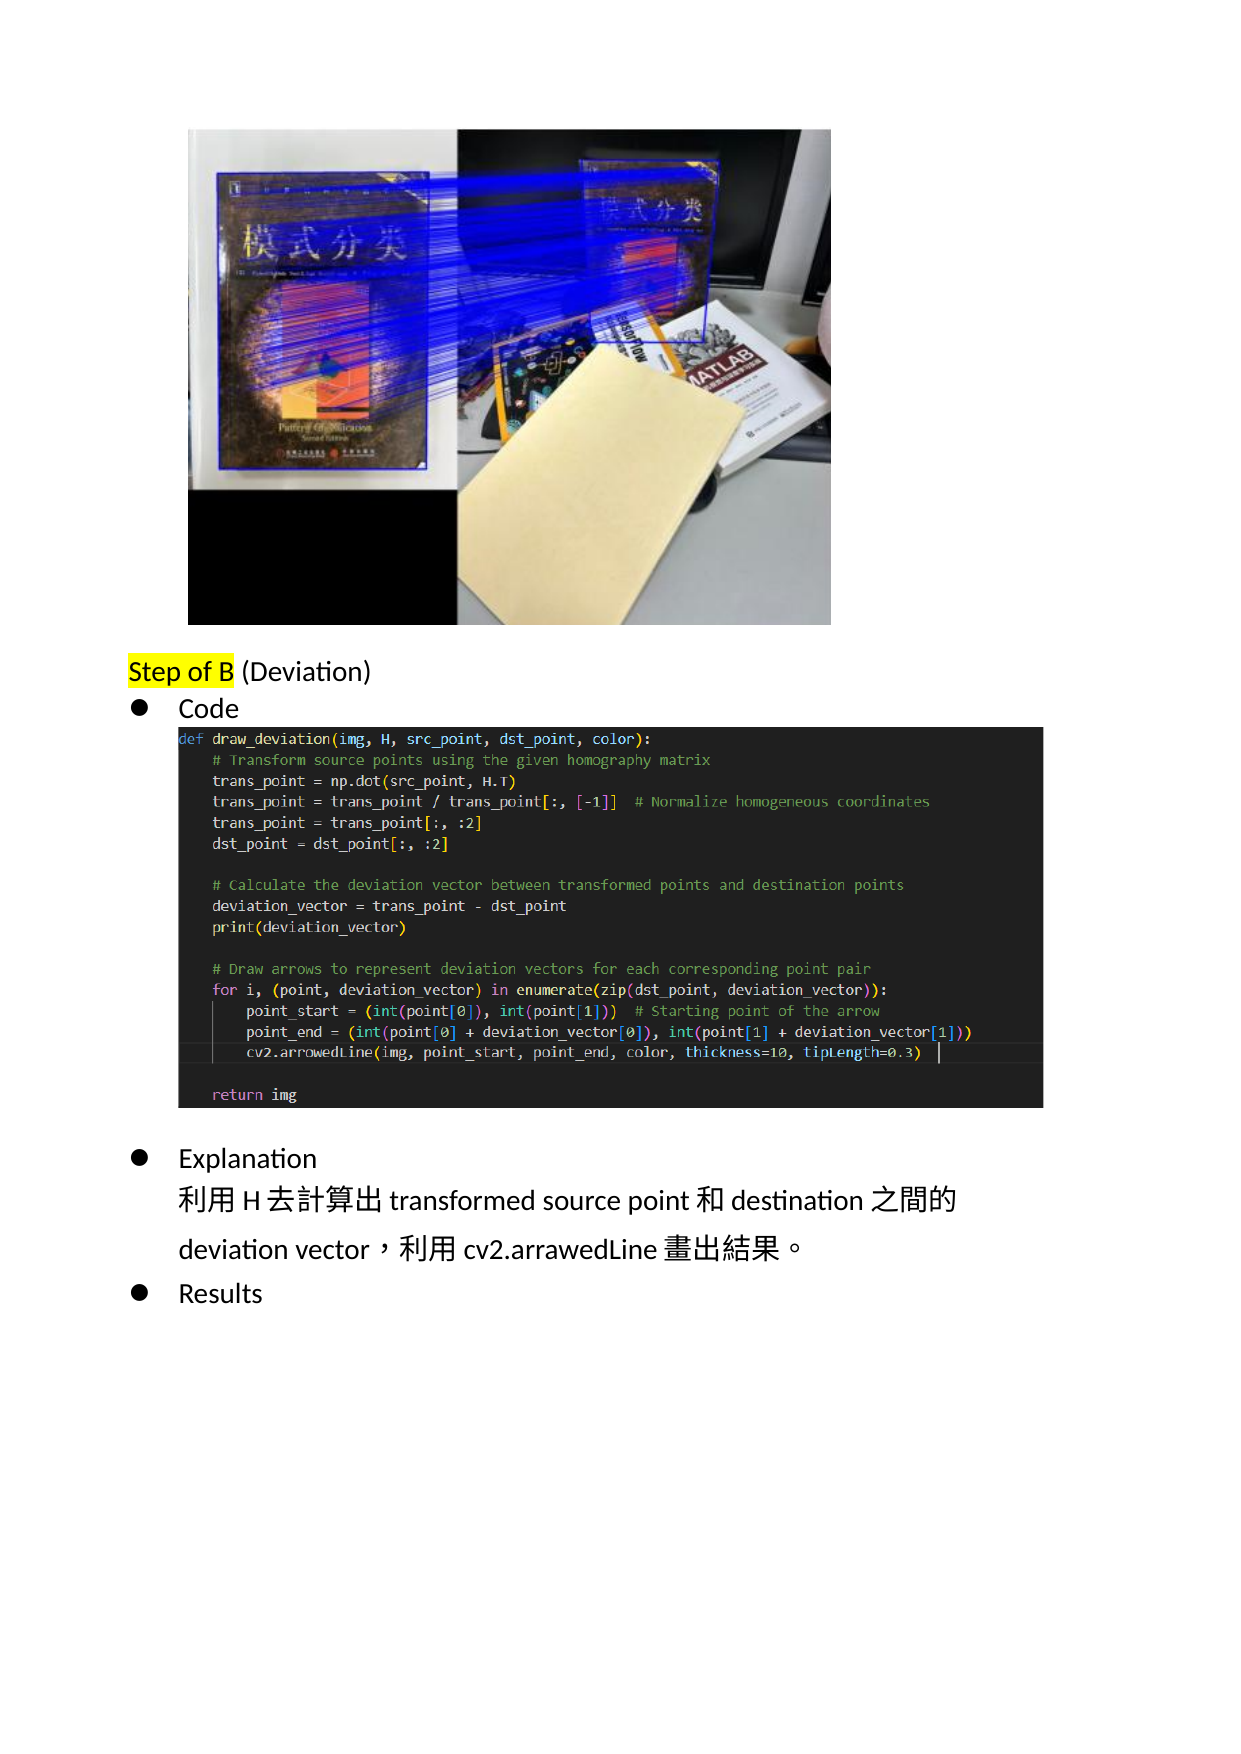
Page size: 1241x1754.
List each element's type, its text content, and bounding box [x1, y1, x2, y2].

list 利用H去計算出transformed source point和destination之間的deviation vector，利用cv2.arrawedLine畫出結果。 [178, 1177, 1053, 1268]
text Step of B (Deviation) [128, 652, 1053, 689]
picture [187, 127, 834, 629]
list Results [128, 1274, 1053, 1312]
list Code [128, 689, 1053, 727]
list Explanation [128, 1139, 1053, 1177]
picture [178, 727, 1044, 1108]
